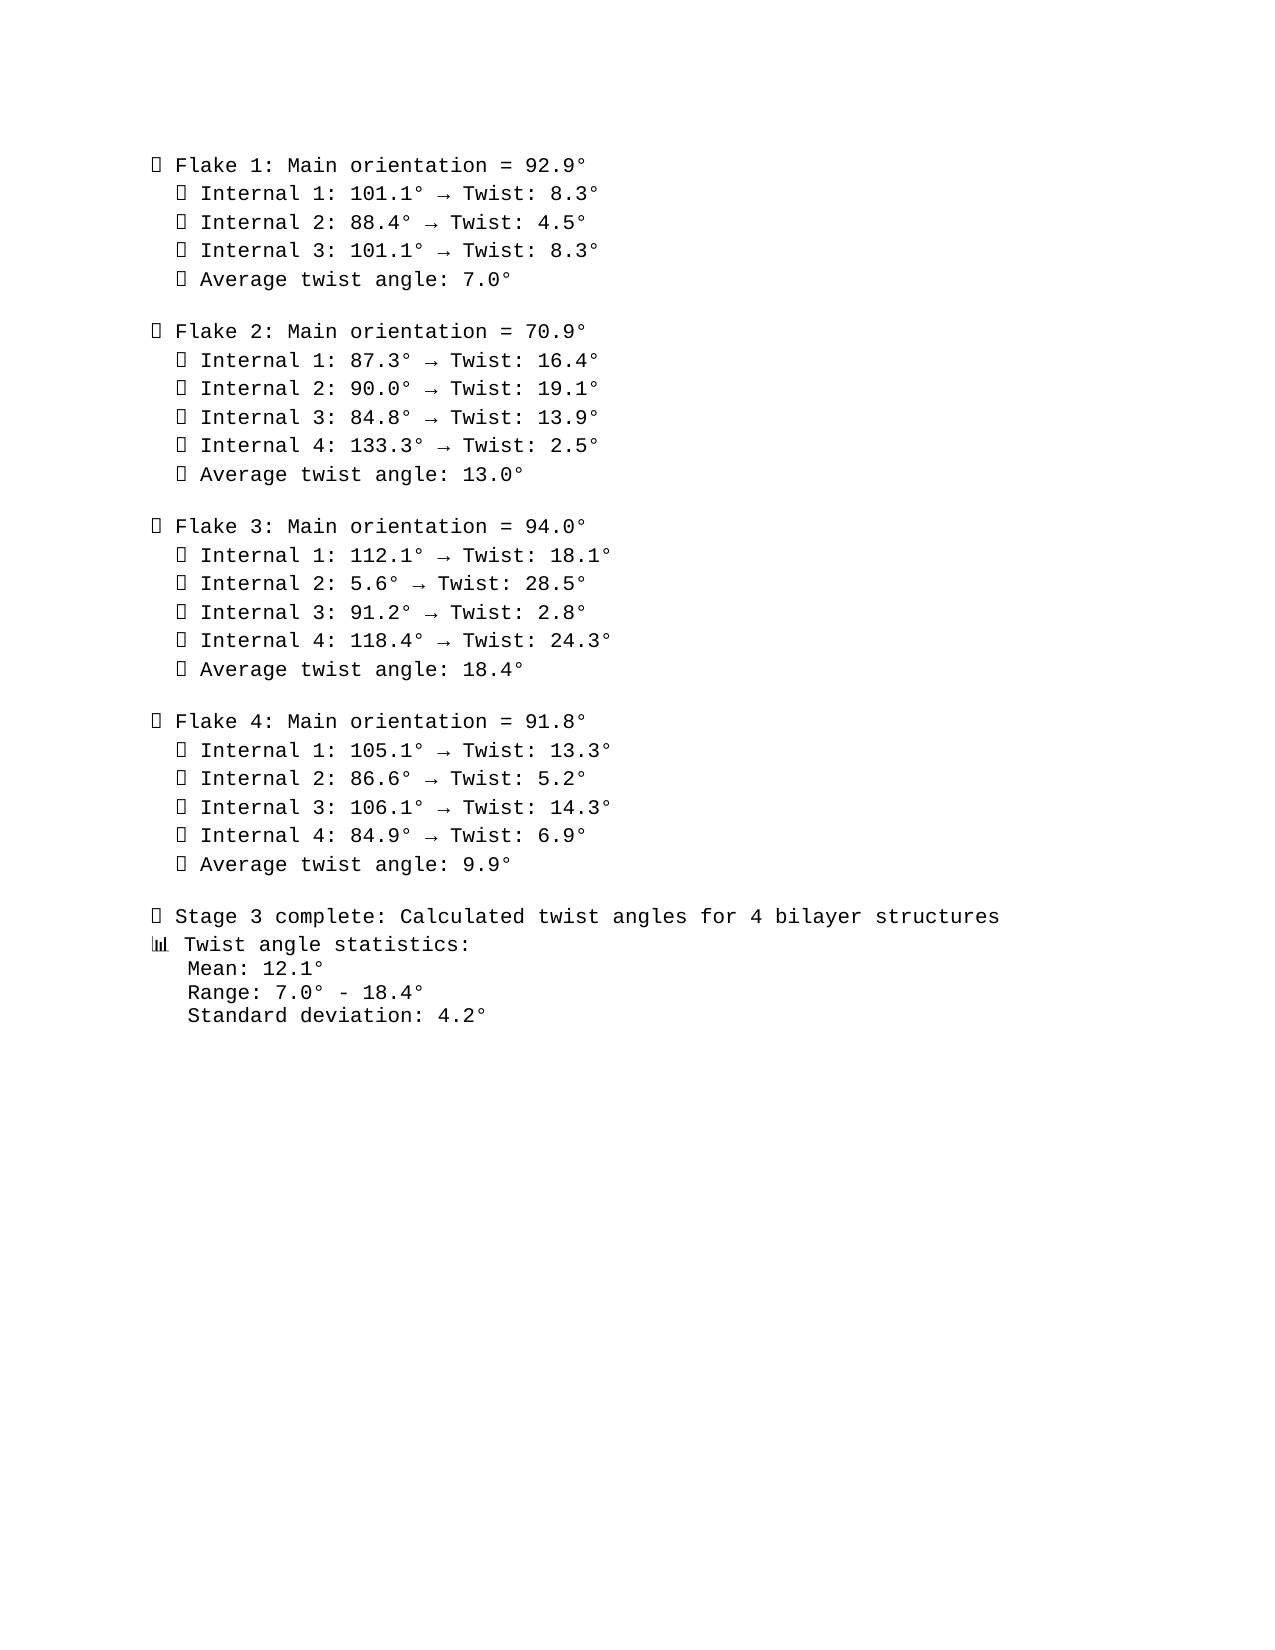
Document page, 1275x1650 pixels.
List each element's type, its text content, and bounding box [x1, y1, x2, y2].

text 📊 Twist angle statistics: [150, 929, 1125, 958]
text 📐 Internal 3: 91.2° → Twist: 2.8° [150, 597, 1125, 625]
text 📐 Internal 4: 84.9° → Twist: 6.9° [150, 820, 1125, 849]
text 🔺 Flake 3: Main orientation = 94.0° [150, 511, 1125, 540]
text 🔺 Flake 2: Main orientation = 70.9° [150, 316, 1125, 345]
text 📐 Internal 1: 101.1° → Twist: 8.3° [150, 178, 1125, 207]
text 📐 Internal 1: 105.1° → Twist: 13.3° [150, 735, 1125, 763]
text 📐 Internal 3: 84.8° → Twist: 13.9° [150, 402, 1125, 431]
text ✅ Average twist angle: 7.0° [150, 264, 1125, 293]
text Range: 7.0° - 18.4° [150, 982, 1125, 1005]
text Standard deviation: 4.2° [150, 1005, 1125, 1029]
text 📐 Internal 1: 112.1° → Twist: 18.1° [150, 540, 1125, 568]
text 📐 Internal 4: 118.4° → Twist: 24.3° [150, 625, 1125, 654]
text 📐 Internal 3: 101.1° → Twist: 8.3° [150, 236, 1125, 264]
text 📐 Internal 1: 87.3° → Twist: 16.4° [150, 345, 1125, 373]
text ✅ Stage 3 complete: Calculated twist angles for 4 bilayer structures [150, 901, 1125, 929]
text 📐 Internal 4: 133.3° → Twist: 2.5° [150, 431, 1125, 459]
text 📐 Internal 3: 106.1° → Twist: 14.3° [150, 792, 1125, 820]
text 📐 Internal 2: 86.6° → Twist: 5.2° [150, 763, 1125, 792]
text 🔺 Flake 4: Main orientation = 91.8° [150, 706, 1125, 735]
text ✅ Average twist angle: 13.0° [150, 459, 1125, 488]
text ✅ Average twist angle: 18.4° [150, 654, 1125, 682]
text 📐 Internal 2: 5.6° → Twist: 28.5° [150, 568, 1125, 597]
text Mean: 12.1° [150, 958, 1125, 982]
text 📐 Internal 2: 88.4° → Twist: 4.5° [150, 207, 1125, 236]
text ✅ Average twist angle: 9.9° [150, 849, 1125, 877]
text 🔺 Flake 1: Main orientation = 92.9° [150, 150, 1125, 178]
text 📐 Internal 2: 90.0° → Twist: 19.1° [150, 373, 1125, 402]
